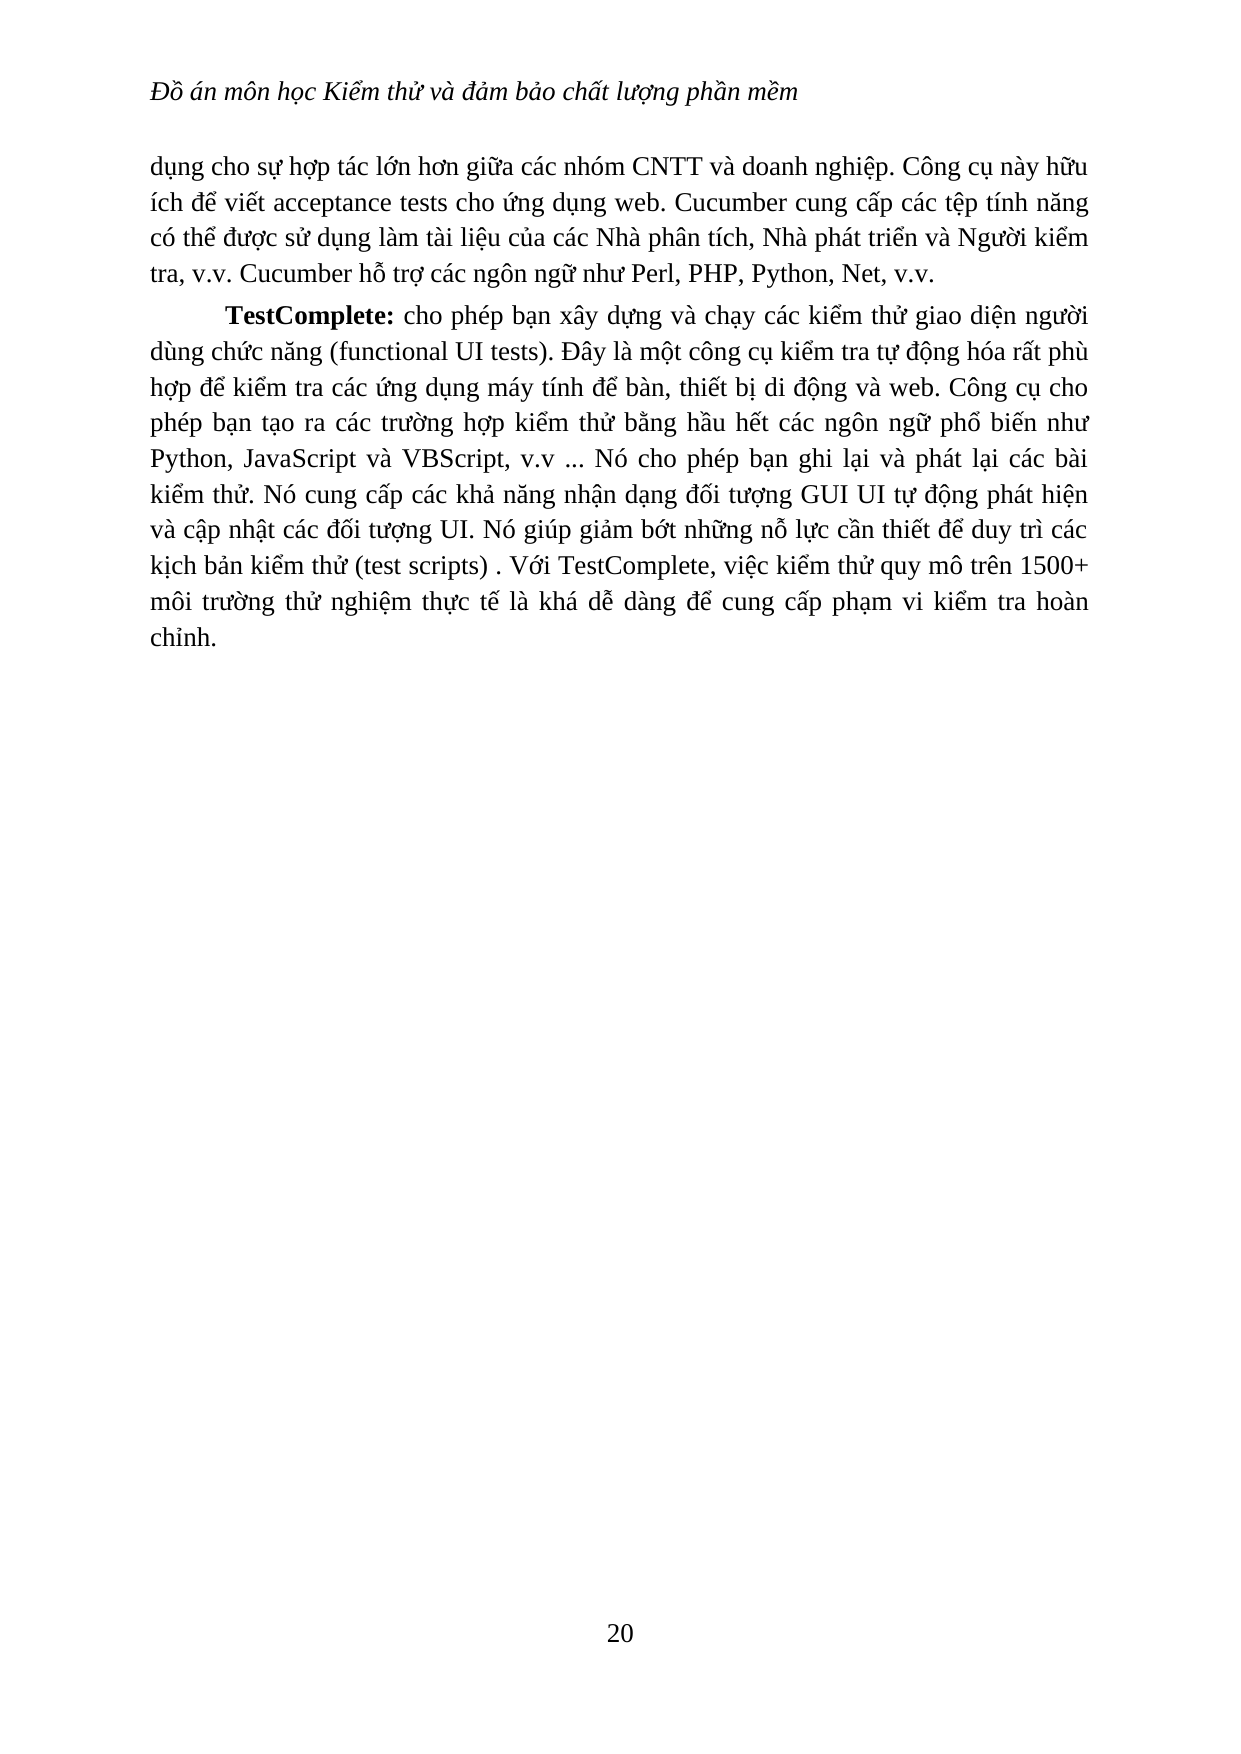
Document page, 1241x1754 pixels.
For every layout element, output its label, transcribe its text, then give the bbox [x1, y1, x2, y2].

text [150, 150, 1090, 288]
text TestComplete: cho phép bạn xây dựng và chạy các kiểm thử giao diện người dùng chức năng (functional UI tests). Đây là một công cụ kiểm tra tự động hóa rất phù hợp để kiểm tra các ứng dụng máy tính để bàn, thiết bị di động và web. Công cụ cho phép bạn tạo ra các trường hợp kiểm thử bằng hầu hết các ngôn ngữ phổ biến như Python, JavaScript và VBScript, v.v ... Nó cho phép bạn ghi lại và phát lại các bài kiểm thử. Nó cung cấp các khả năng nhận dạng đối tượng GUI UI tự động phát hiện và cập nhật các đối tượng UI. Nó giúp giảm bớt những nỗ lực cần thiết để duy trì các kịch bản kiểm thử (test scripts) . Với TestComplete, việc kiểm thử quy mô trên 1500+ môi trường thử nghiệm thực tế là khá dễ dàng để cung cấp phạm vi kiểm tra hoàn chỉnh. [150, 299, 1090, 652]
